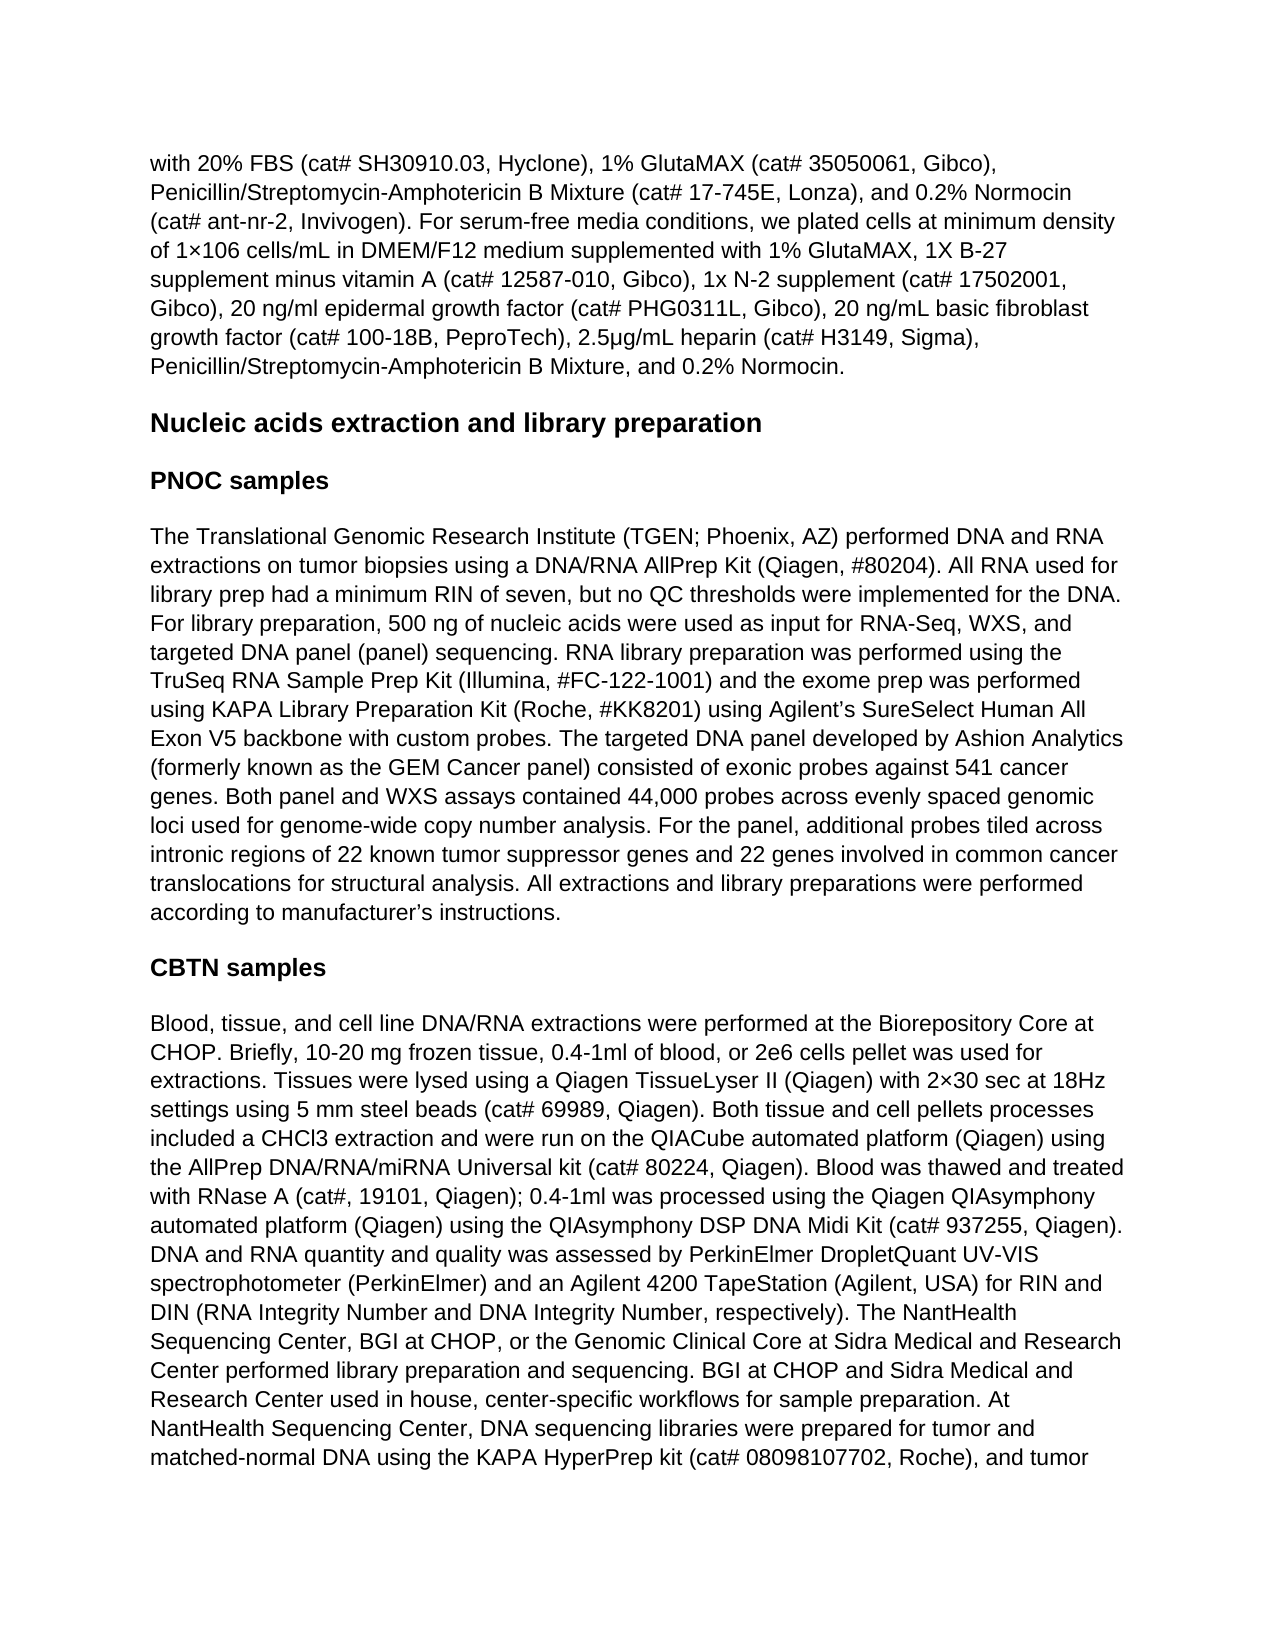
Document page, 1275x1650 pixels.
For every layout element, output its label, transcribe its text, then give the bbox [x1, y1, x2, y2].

text The Translational Genomic Research Institute (TGEN; Phoenix, AZ) performed DNA and RNA extractions on tumor biopsies using a DNA/RNA AllPrep Kit (Qiagen, #80204). All RNA used for library prep had a minimum RIN of seven, but no QC thresholds were implemented for the DNA. For library preparation, 500 ng of nucleic acids were used as input for RNA-Seq, WXS, and targeted DNA panel (panel) sequencing. RNA library preparation was performed using the TruSeq RNA Sample Prep Kit (Illumina, #FC-122-1001) and the exome prep was performed using KAPA Library Preparation Kit (Roche, #KK8201) using Agilent’s SureSelect Human All Exon V5 backbone with custom probes. The targeted DNA panel developed by Ashion Analytics (formerly known as the GEM Cancer panel) consisted of exonic probes against 541 cancer genes. Both panel and WXS assays contained 44,000 probes across evenly spaced genomic loci used for genome-wide copy number analysis. For the panel, additional probes tiled across intronic regions of 22 known tumor suppressor genes and 22 genes involved in common cancer translocations for structural analysis. All extractions and library preparations were performed according to manufacturer’s instructions. [150, 523, 1125, 925]
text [150, 1009, 1125, 1470]
subtitle Nucleic acids extraction and library preparation [150, 407, 1125, 438]
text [150, 150, 1125, 379]
subtitle PNOC samples [150, 466, 1125, 495]
subtitle CBTN samples [150, 953, 1125, 982]
